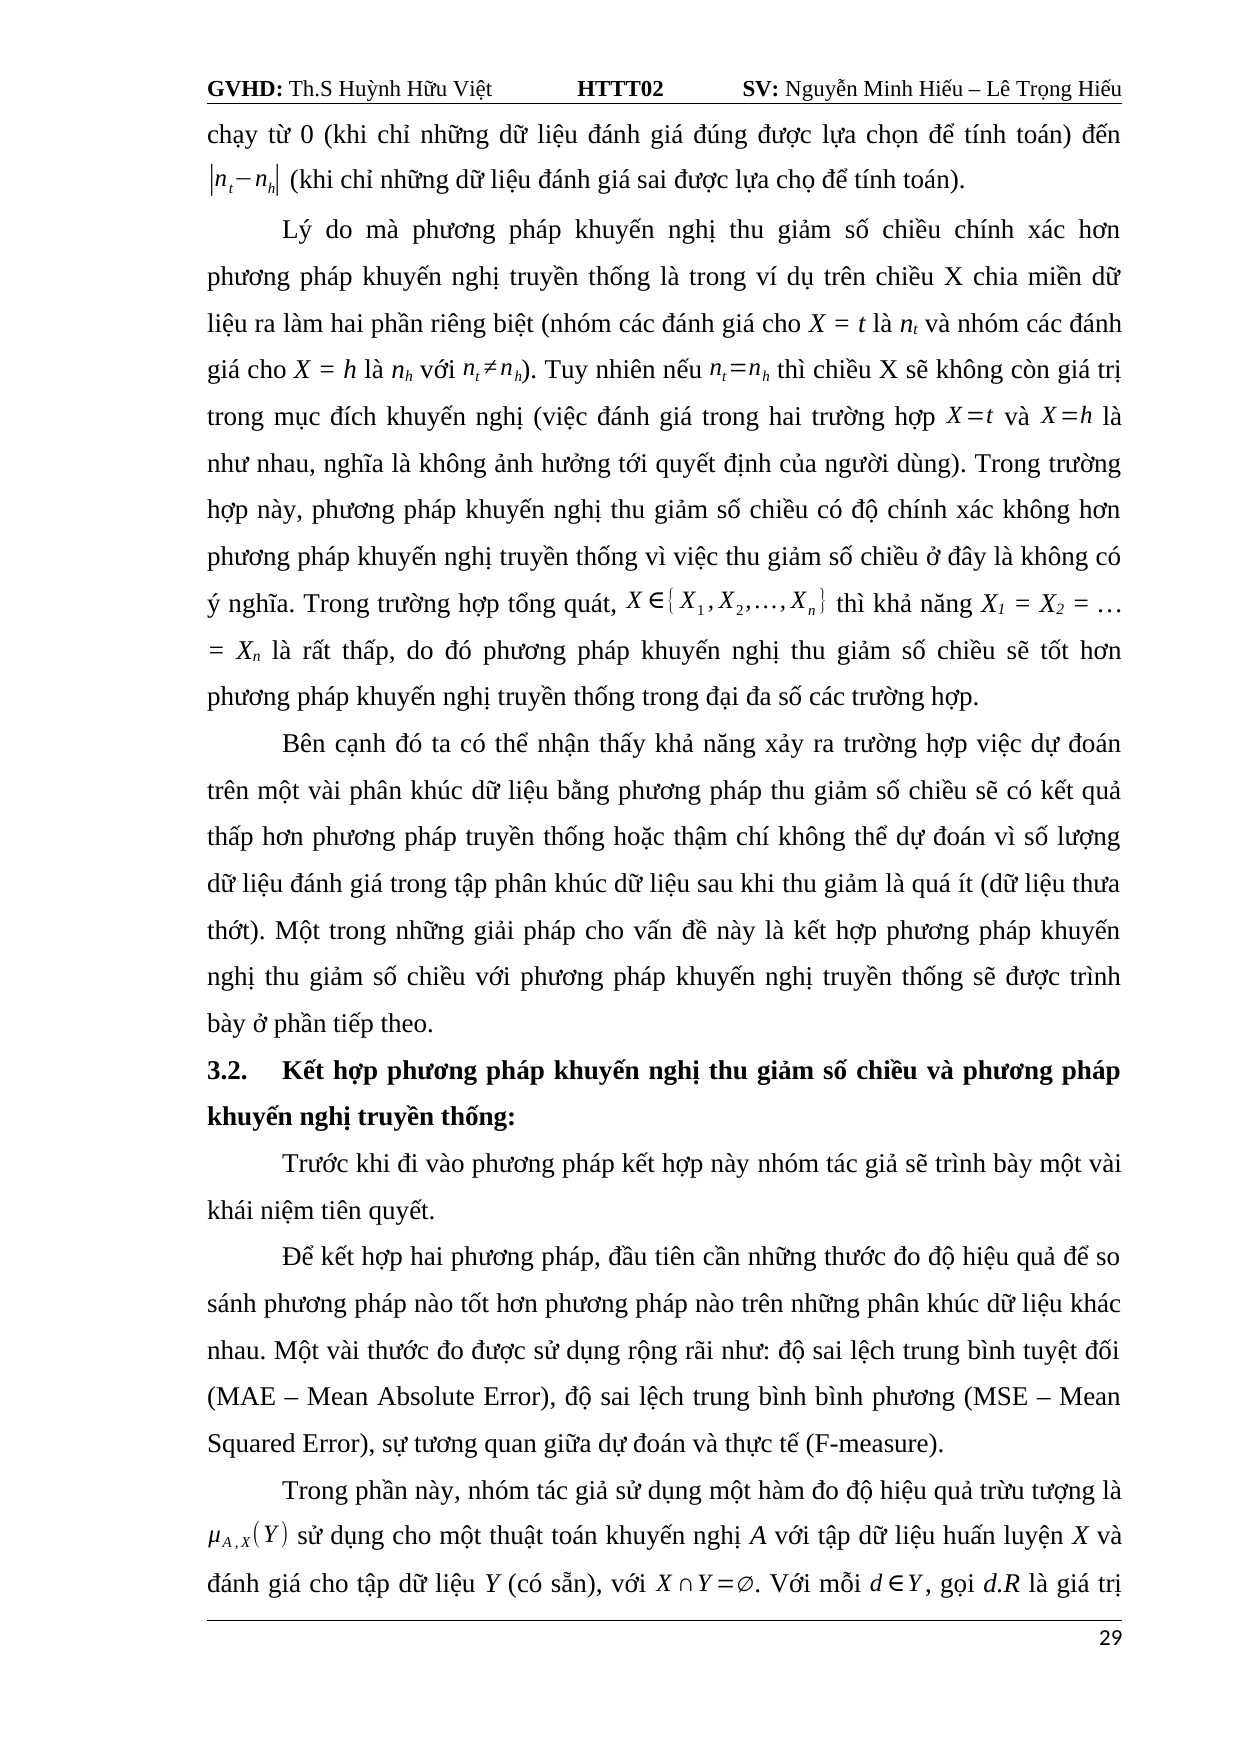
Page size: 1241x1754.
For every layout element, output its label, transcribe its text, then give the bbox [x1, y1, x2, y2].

subtitle Kết hợp phương pháp khuyến nghị thu giảm số chiều và phương pháp khuyến nghị truyền thống: [207, 1054, 1122, 1132]
text Để kết hợp hai phương pháp, đầu tiên cần những thước đo độ hiệu quả để so sánh phương pháp nào tốt hơn phương pháp nào trên những phân khúc dữ liệu khác nhau. Một vài thước đo được sử dụng rộng rãi như: độ sai lệch trung bình tuyệt đối (MAE – Mean Absolute Error), độ sai lệch trung bình bình phương (MSE – Mean Squared Error), sự tương quan giữa dự đoán và thực tế (F-measure). [207, 1240, 1122, 1458]
text Trước khi đi vào phương pháp kết hợp này nhóm tác giả sẽ trình bày một vài khái niệm tiên quyết. [207, 1147, 1122, 1225]
text Lý do mà phương pháp khuyến nghị thu giảm số chiều chính xác hơn phương pháp khuyến nghị truyền thống là trong ví dụ trên chiều X chia miền dữ liệu ra làm hai phần riêng biệt (nhóm các đánh giá cho X = t là nt và nhóm các đánh giá cho X = h là nh với ). Tuy nhiên nếu thì chiều X sẽ không còn giá trị trong mục đích khuyến nghị (việc đánh giá trong hai trường hợp và là như nhau, nghĩa là không ảnh hưởng tới quyết định của người dùng). Trong trường hợp này, phương pháp khuyến nghị thu giảm số chiều có độ chính xác không hơn phương pháp khuyến nghị truyền thống vì việc thu giảm số chiều ở đây là không có ý nghĩa. Trong trường hợp tổng quát, thì khả năng X1 = X2 = … = Xn là rất thấp, do đó phương pháp khuyến nghị thu giảm số chiều sẽ tốt hơn phương pháp khuyến nghị truyền thống trong đại đa số các trường hợp. [207, 213, 1122, 712]
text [207, 1474, 1122, 1598]
text Bên cạnh đó ta có thể nhận thấy khả năng xảy ra trường hợp việc dự đoán trên một vài phân khúc dữ liệu bằng phương pháp thu giảm số chiều sẽ có kết quả thấp hơn phương pháp truyền thống hoặc thậm chí không thể dự đoán vì số lượng dữ liệu đánh giá trong tập phân khúc dữ liệu sau khi thu giảm là quá ít (dữ liệu thưa thớt). Một trong những giải pháp cho vấn đề này là kết hợp phương pháp khuyến nghị thu giảm số chiều với phương pháp khuyến nghị truyền thống sẽ được trình bày ở phần tiếp theo. [207, 727, 1122, 1038]
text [207, 118, 1122, 198]
